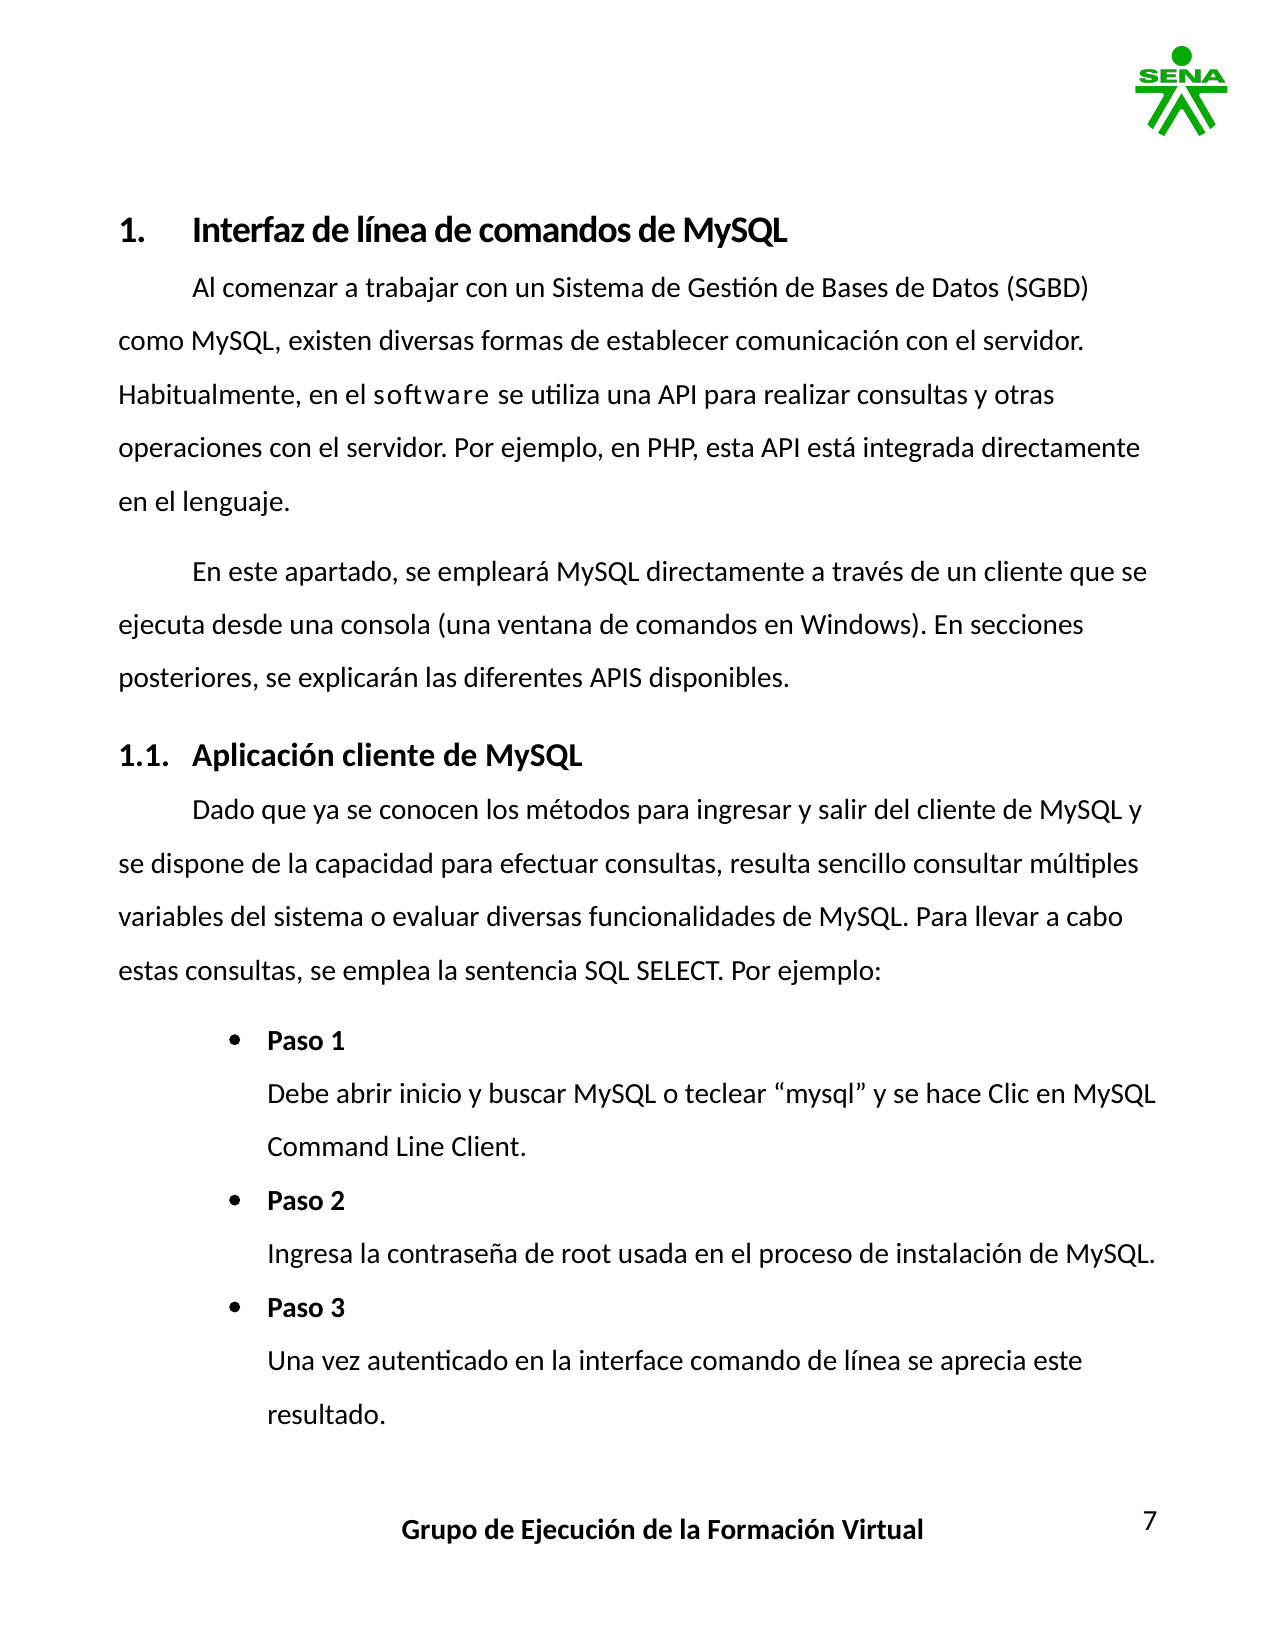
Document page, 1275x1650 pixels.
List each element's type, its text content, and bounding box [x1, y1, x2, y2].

list Ingresa la contraseña de root usada en el proceso de instalación de MySQL. [267, 1235, 1157, 1271]
text En este apartado, se empleará MySQL directamente a través de un cliente que se ejecuta desde una consola (una ventana de comandos en Windows). En secciones posteriores, se explicarán las diferentes APIS disponibles. [118, 553, 1157, 695]
text Al comenzar a trabajar con un Sistema de Gestión de Bases de Datos (SGBD) como MySQL, existen diversas formas de establecer comunicación con el servidor. Habitualmente, en el software se utiliza una API para realizar consultas y otras operaciones con el servidor. Por ejemplo, en PHP, esta API está integrada directamente en el lenguaje. [118, 269, 1157, 518]
subtitle Aplicación cliente de MySQL [118, 734, 1157, 774]
list Paso 2 [229, 1182, 1157, 1218]
picture [1135, 46, 1228, 136]
list Paso 1 [229, 1022, 1157, 1057]
list Debe abrir inicio y buscar MySQL o teclear “mysql” y se hace Clic en MySQL Command Line Client. [267, 1075, 1157, 1164]
list Una vez autenticado en la interface comando de línea se aprecia este resultado. [267, 1342, 1157, 1431]
text Dado que ya se conocen los métodos para ingresar y salir del cliente de MySQL y se dispone de la capacidad para efectuar consultas, resulta sencillo consultar múltiples variables del sistema o evaluar diversas funcionalidades de MySQL. Para llevar a cabo estas consultas, se emplea la sentencia SQL SELECT. Por ejemplo: [118, 791, 1157, 987]
list Paso 3 [229, 1289, 1157, 1324]
subtitle Interfaz de línea de comandos de MySQL [118, 206, 1157, 252]
